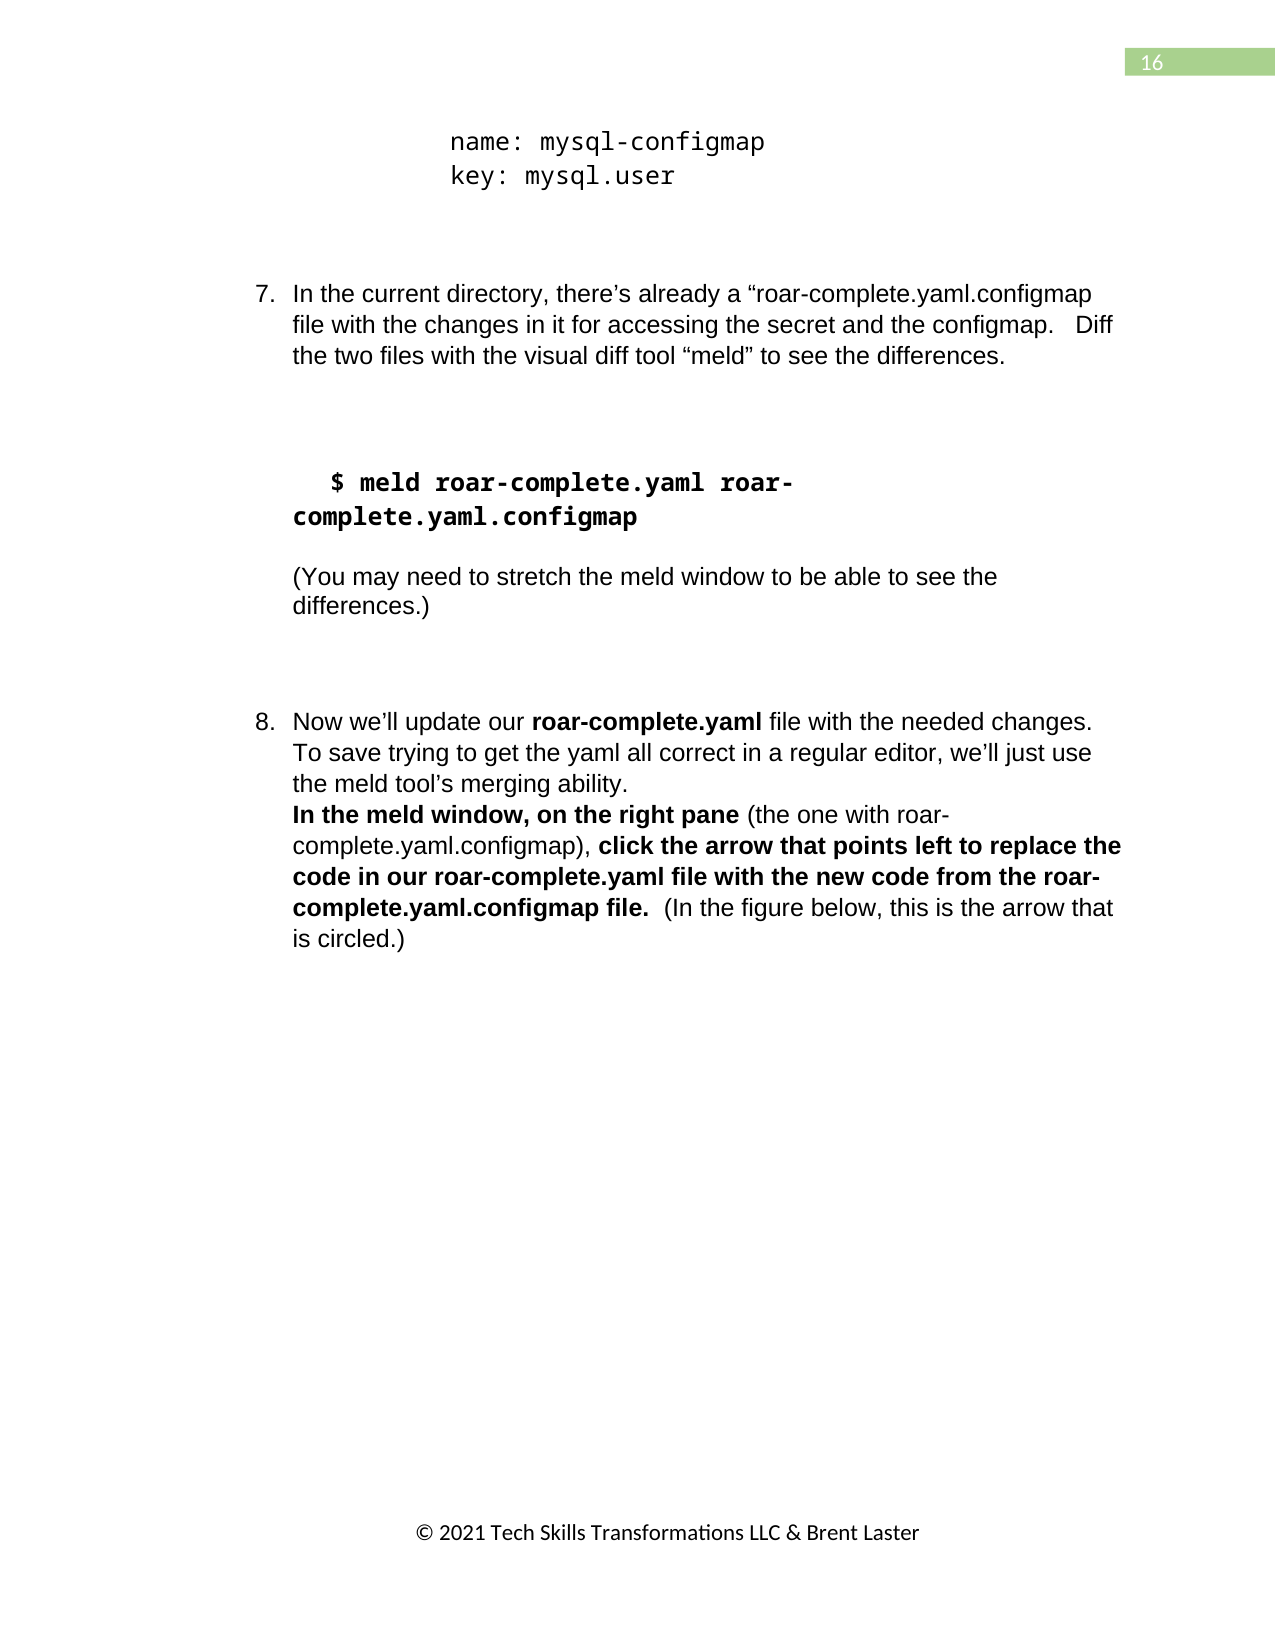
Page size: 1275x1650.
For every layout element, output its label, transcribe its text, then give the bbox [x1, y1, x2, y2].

list Now we’ll update our roar-complete.yaml file with the needed changes. To save trying to get the yaml all correct in a regular editor, we’ll just use the meld tool’s merging ability. [255, 706, 1125, 797]
text key: mysql.user [225, 158, 1125, 192]
text name: mysql-configmap [225, 124, 1125, 158]
list In the meld window, on the right pane (the one with roar-complete.yaml.configmap), click the arrow that points left to replace the code in our roar-complete.yaml file with the new code from the roar-complete.yaml.configmap file. (In the figure below, this is the arrow that is circled.) [292, 799, 1125, 952]
text $ meld roar-complete.yaml roar-complete.yaml.configmap [292, 464, 1125, 533]
list In the current directory, there’s already a “roar-complete.yaml.configmap file with the changes in it for accessing the secret and the configmap. Diff the two files with the visual diff tool “meld” to see the differences. [255, 279, 1125, 370]
text (You may need to stretch the meld window to be able to see the differences.) [292, 562, 1125, 619]
